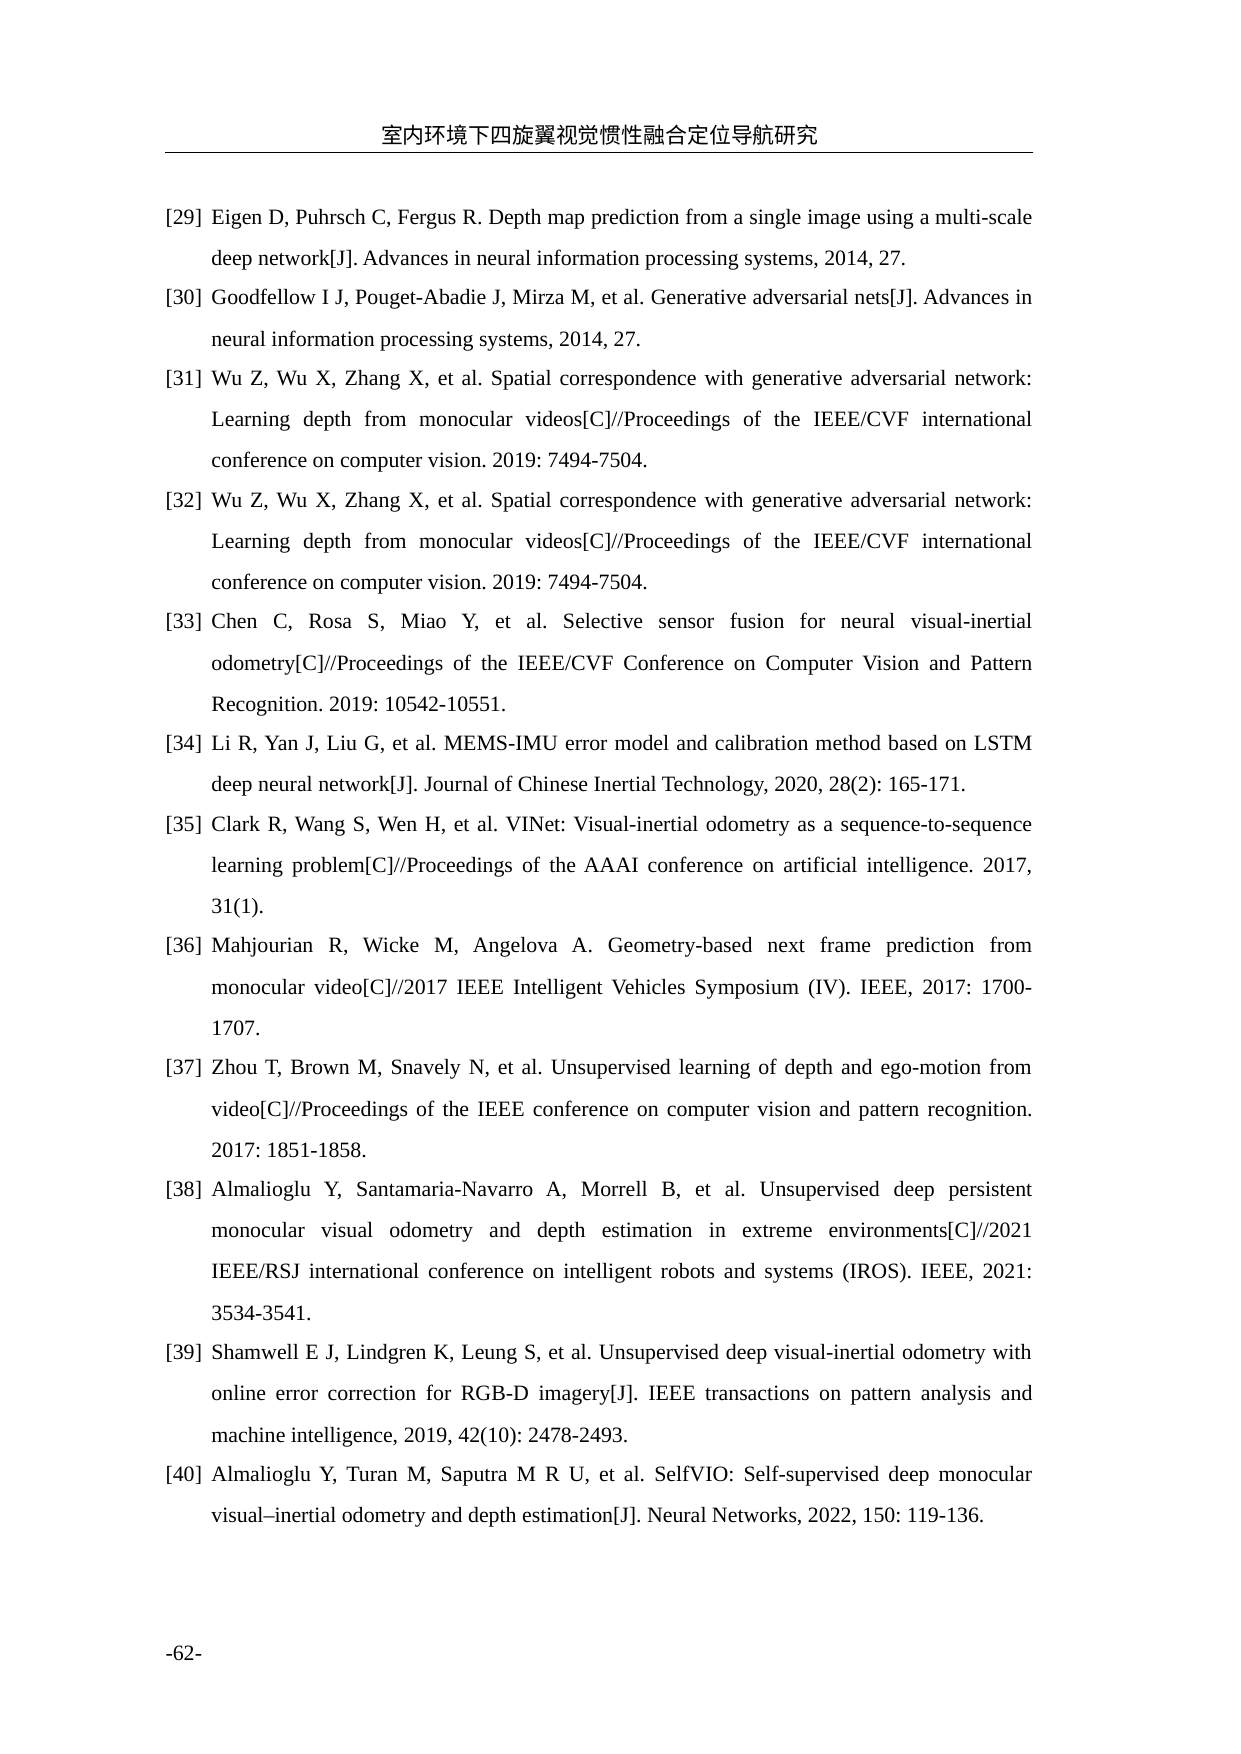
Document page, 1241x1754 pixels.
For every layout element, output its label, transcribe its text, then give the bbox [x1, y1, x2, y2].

list Eigen D, Puhrsch C, Fergus R. Depth map prediction from a single image using a multi-scale deep network[J]. Advances in neural information processing systems, 2014, 27. [165, 200, 1033, 274]
list Mahjourian R, Wicke M, Angelova A. Geometry-based next frame prediction from monocular video[C]//2017 IEEE Intelligent Vehicles Symposium (IV). IEEE, 2017: 1700-1707. [165, 929, 1033, 1044]
list Almalioglu Y, Santamaria-Navarro A, Morrell B, et al. Unsupervised deep persistent monocular visual odometry and depth estimation in extreme environments[C]//2021 IEEE/RSJ international conference on intelligent robots and systems (IROS). IEEE, 2021: 3534-3541. [165, 1172, 1033, 1329]
list Li R, Yan J, Liu G, et al. MEMS-IMU error model and calibration method based on LSTM deep neural network[J]. Journal of Chinese Inertial Technology, 2020, 28(2): 165-171. [165, 726, 1033, 801]
list Almalioglu Y, Turan M, Saputra M R U, et al. SelfVIO: Self-supervised deep monocular visual–inertial odometry and depth estimation[J]. Neural Networks, 2022, 150: 119-136. [165, 1457, 1033, 1531]
list Wu Z, Wu X, Zhang X, et al. Spatial correspondence with generative adversarial network: Learning depth from monocular videos[C]//Proceedings of the IEEE/CVF international conference on computer vision. 2019: 7494-7504. [165, 361, 1033, 477]
list Wu Z, Wu X, Zhang X, et al. Spatial correspondence with generative adversarial network: Learning depth from monocular videos[C]//Proceedings of the IEEE/CVF international conference on computer vision. 2019: 7494-7504. [165, 483, 1033, 598]
list Shamwell E J, Lindgren K, Leung S, et al. Unsupervised deep visual-inertial odometry with online error correction for RGB-D imagery[J]. IEEE transactions on pattern analysis and machine intelligence, 2019, 42(10): 2478-2493. [165, 1335, 1033, 1451]
list Zhou T, Brown M, Snavely N, et al. Unsupervised learning of depth and ego-motion from video[C]//Proceedings of the IEEE conference on computer vision and pattern recognition. 2017: 1851-1858. [165, 1050, 1033, 1166]
list Chen C, Rosa S, Miao Y, et al. Selective sensor fusion for neural visual-inertial odometry[C]//Proceedings of the IEEE/CVF Conference on Computer Vision and Pattern Recognition. 2019: 10542-10551. [165, 604, 1033, 720]
list Clark R, Wang S, Wen H, et al. VINet: Visual-inertial odometry as a sequence-to-sequence learning problem[C]//Proceedings of the AAAI conference on artificial intelligence. 2017, 31(1). [165, 807, 1033, 922]
list Goodfellow I J, Pouget-Abadie J, Mirza M, et al. Generative adversarial nets[J]. Advances in neural information processing systems, 2014, 27. [165, 281, 1033, 355]
